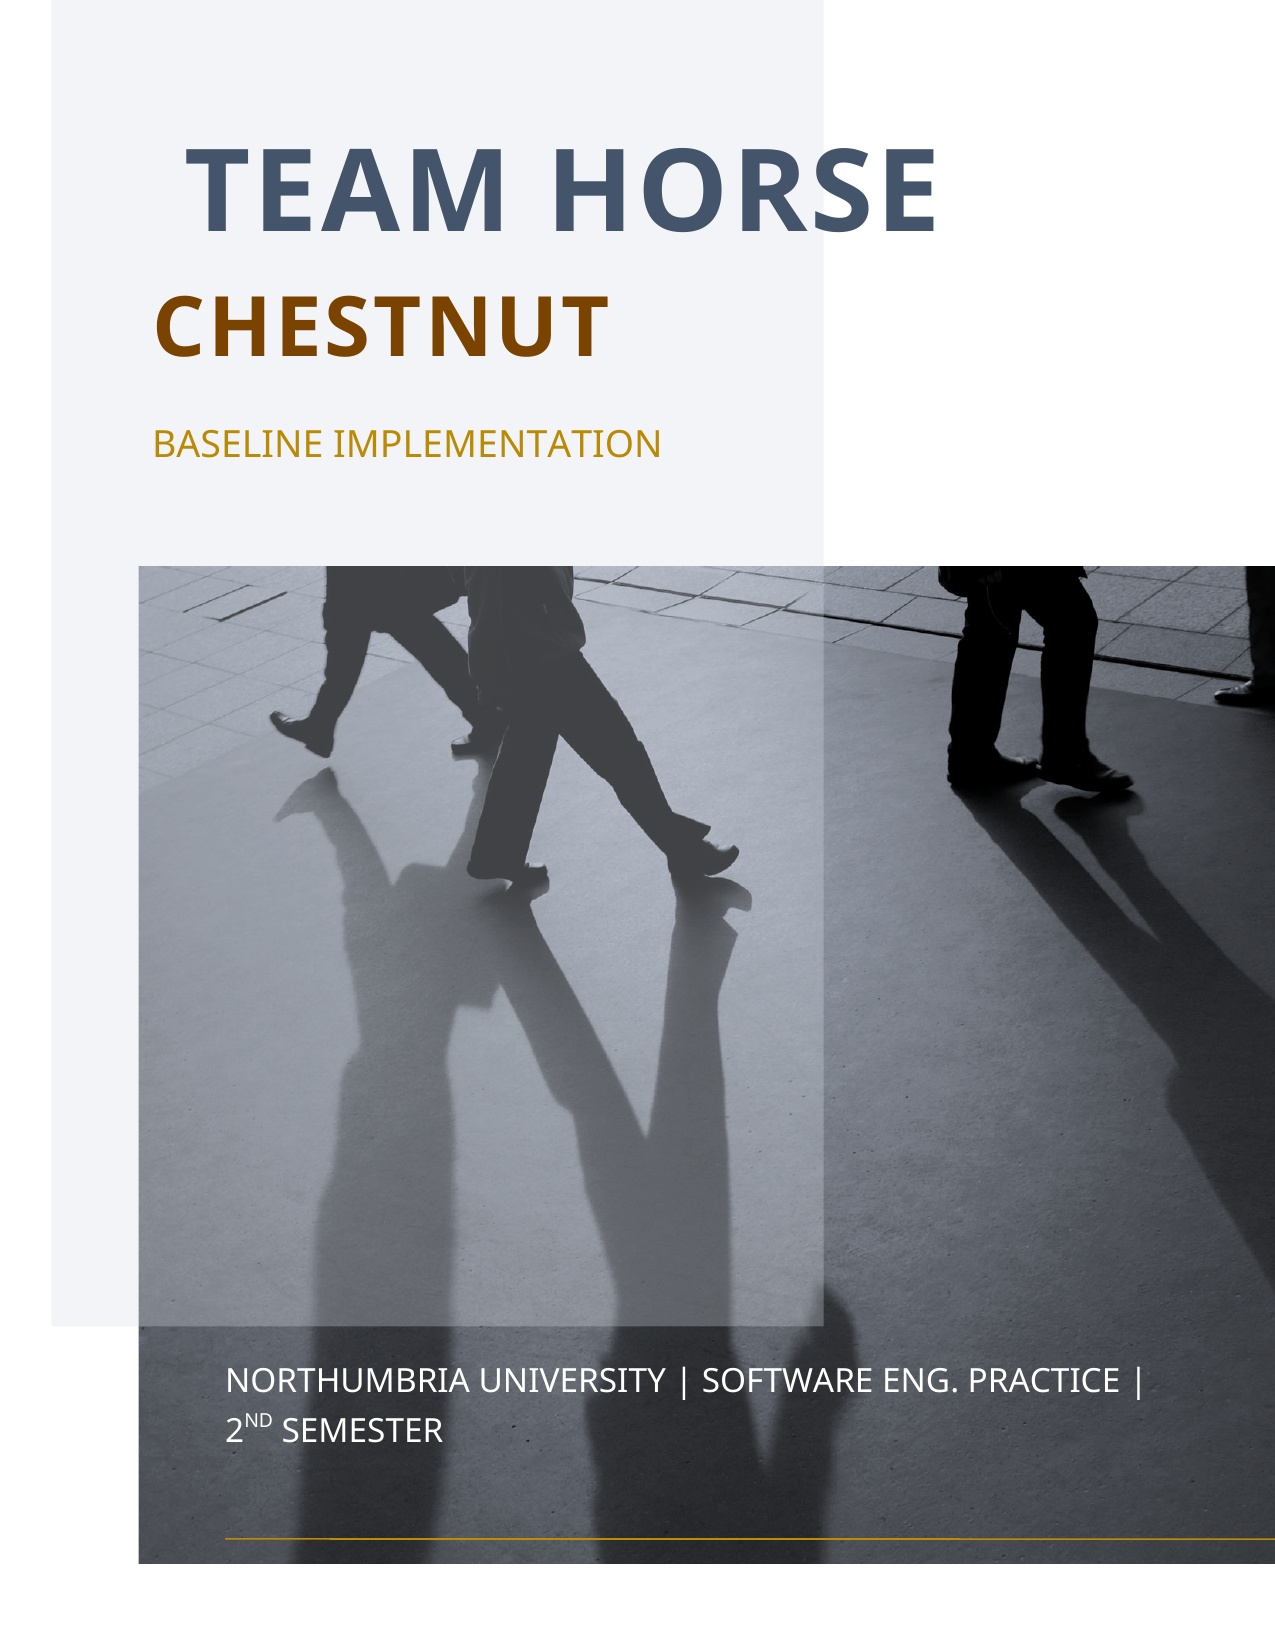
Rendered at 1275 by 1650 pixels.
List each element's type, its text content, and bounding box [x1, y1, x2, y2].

table_cell [75, 476, 1200, 1319]
table_cell [75, 386, 1200, 476]
table_cell | | [75, 1319, 1200, 1456]
table_header [75, 132, 1200, 386]
